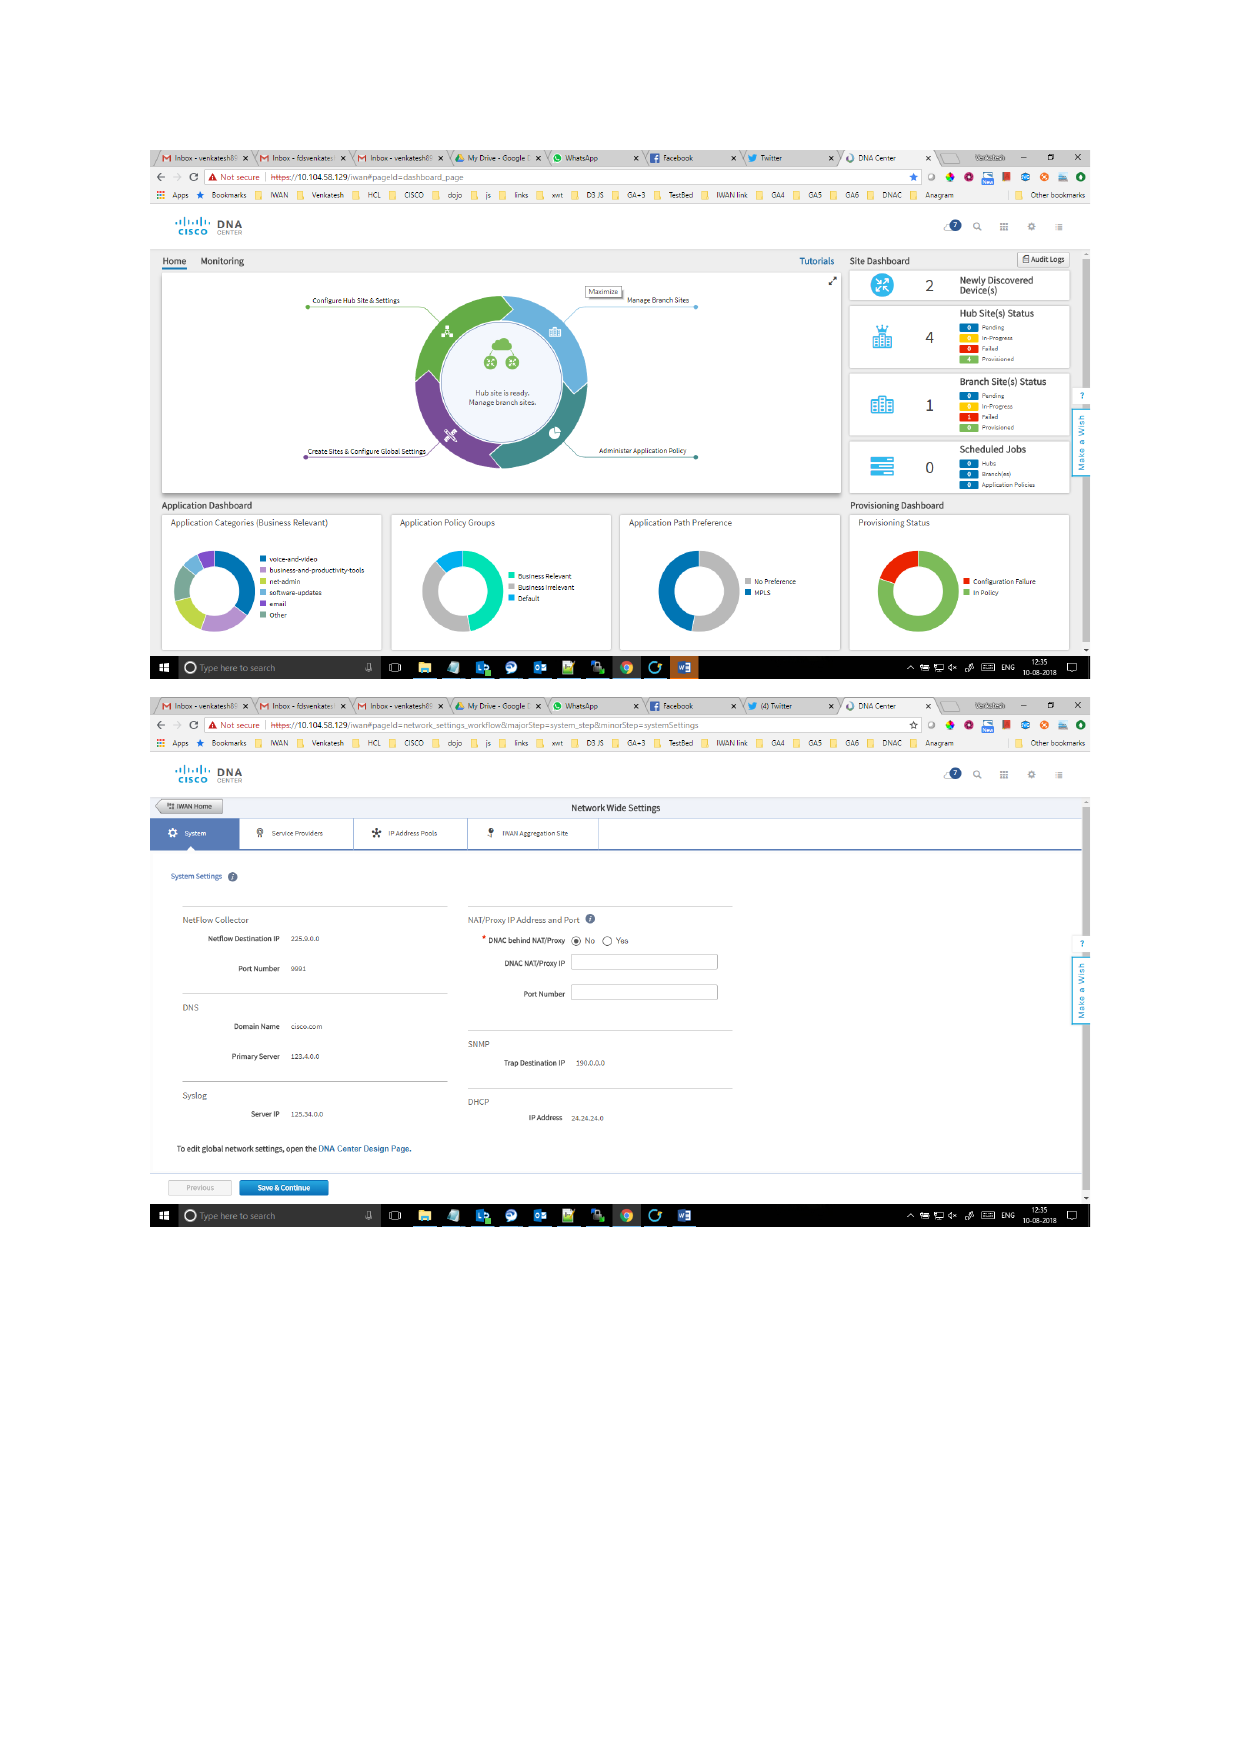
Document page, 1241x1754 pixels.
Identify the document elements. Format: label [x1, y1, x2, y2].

picture [150, 150, 1091, 679]
picture [150, 697, 1091, 1227]
